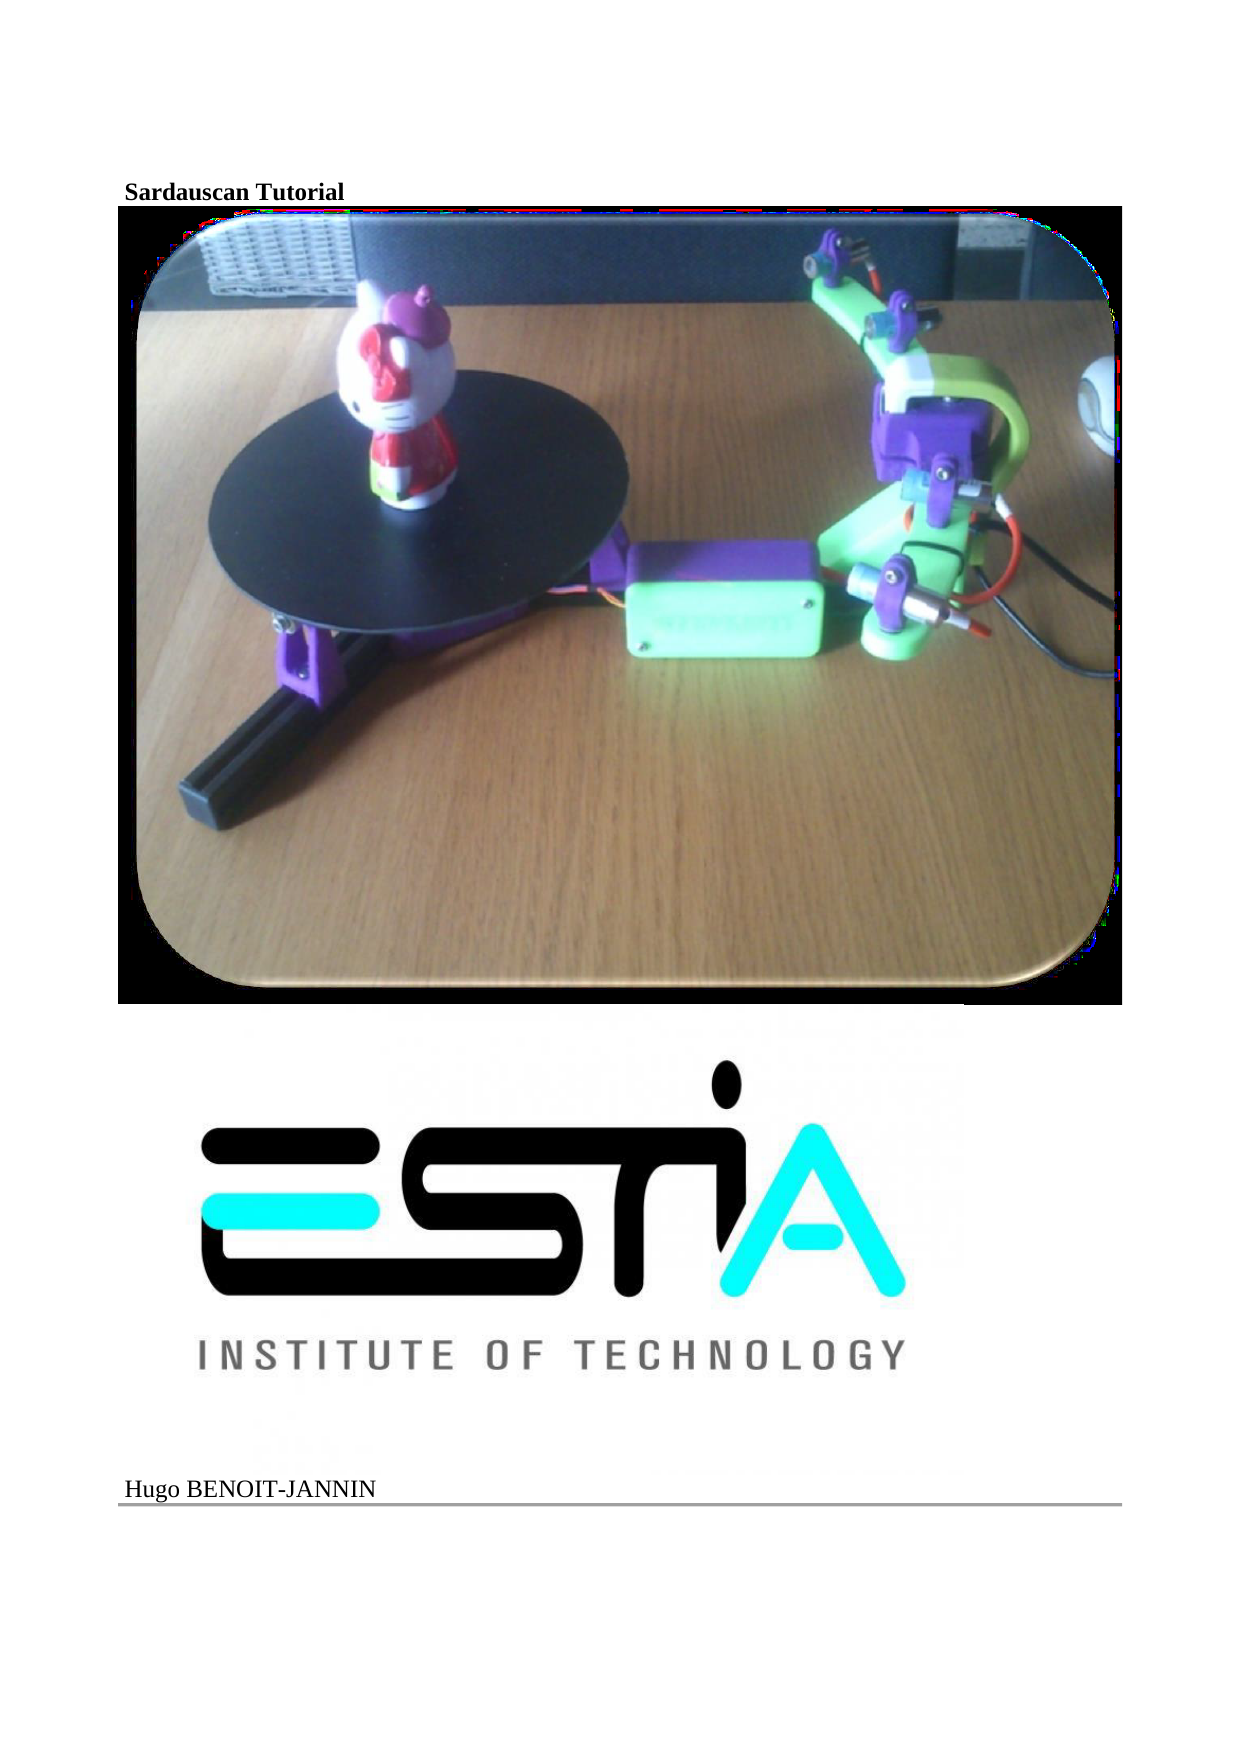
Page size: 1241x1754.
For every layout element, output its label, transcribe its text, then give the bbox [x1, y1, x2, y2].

text Tutoriel d'utilisation du Sardauscan Sardauscan Tutorial [118, 177, 1122, 206]
text Hugo BENOIT-JANNIN Hugo BENOIT-JANNIN [118, 1474, 1122, 1503]
